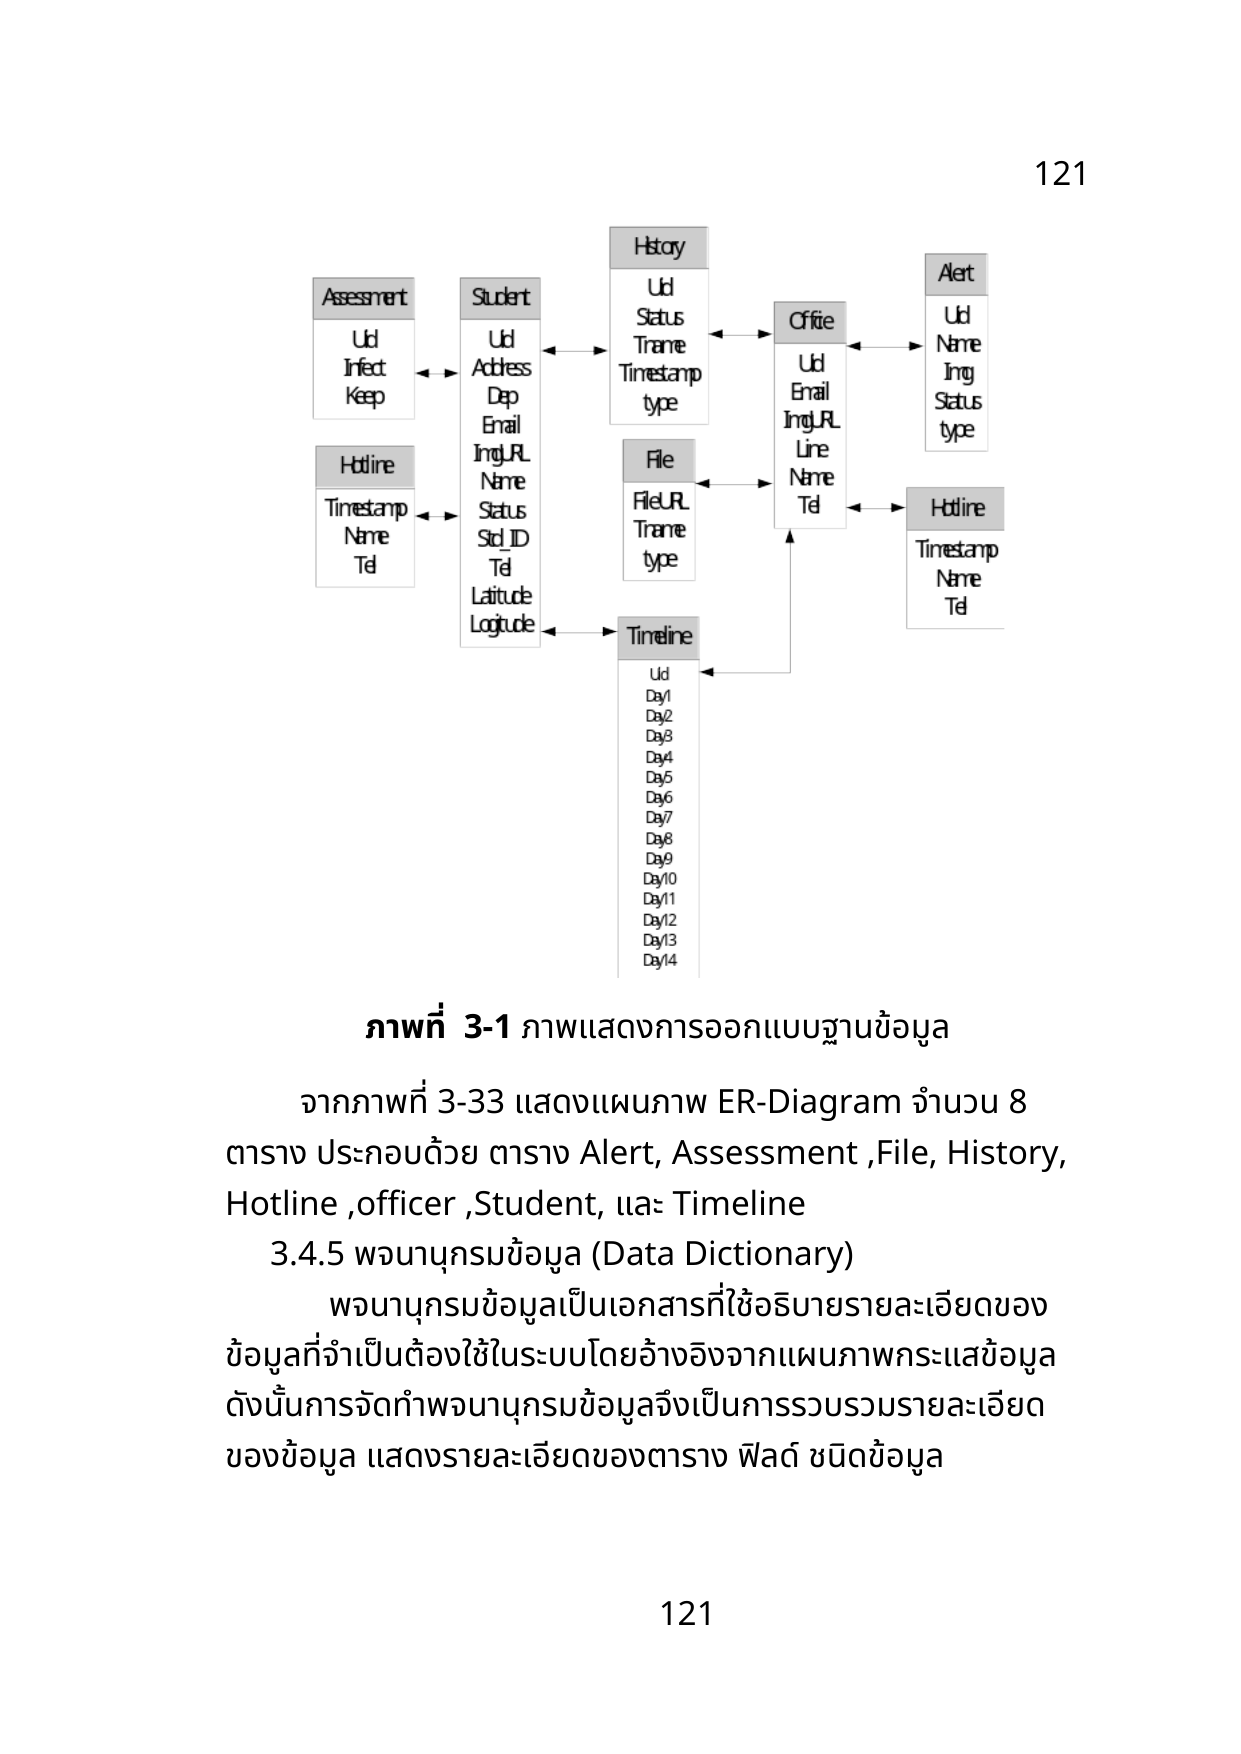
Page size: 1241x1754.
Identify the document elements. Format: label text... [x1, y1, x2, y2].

text พจนานุกรมข้อมูลเป็นเอกสารที่ใช้อธิบายรายละเอียดของข้อมูลที่จำเป็นต้องใช้ในระบบโดยอ้างอิงจากแผนภาพกระแสข้อมูล ดังนั้นการจัดทำพจนานุกรมข้อมูลจึงเป็นการรวบรวมรายละเอียดของข้อมูล แสดงรายละเอียดของตาราง ฟิลด์ ชนิดข้อมูล [225, 1281, 1090, 1482]
subtitle พจนานุกรมข้อมูล (Data Dictionary) [225, 1230, 1090, 1281]
subtitle ภาพแสดงการออกแบบฐานข้อมูล [225, 1002, 1090, 1053]
text จากภาพที่ 3-33 แสดงแผนภาพ ER-Diagram จำนวน 8 ตาราง ประกอบด้วย ตาราง Alert, Assessment ,File, History, Hotline ,officer ,Student, และ Timeline [225, 1078, 1090, 1230]
